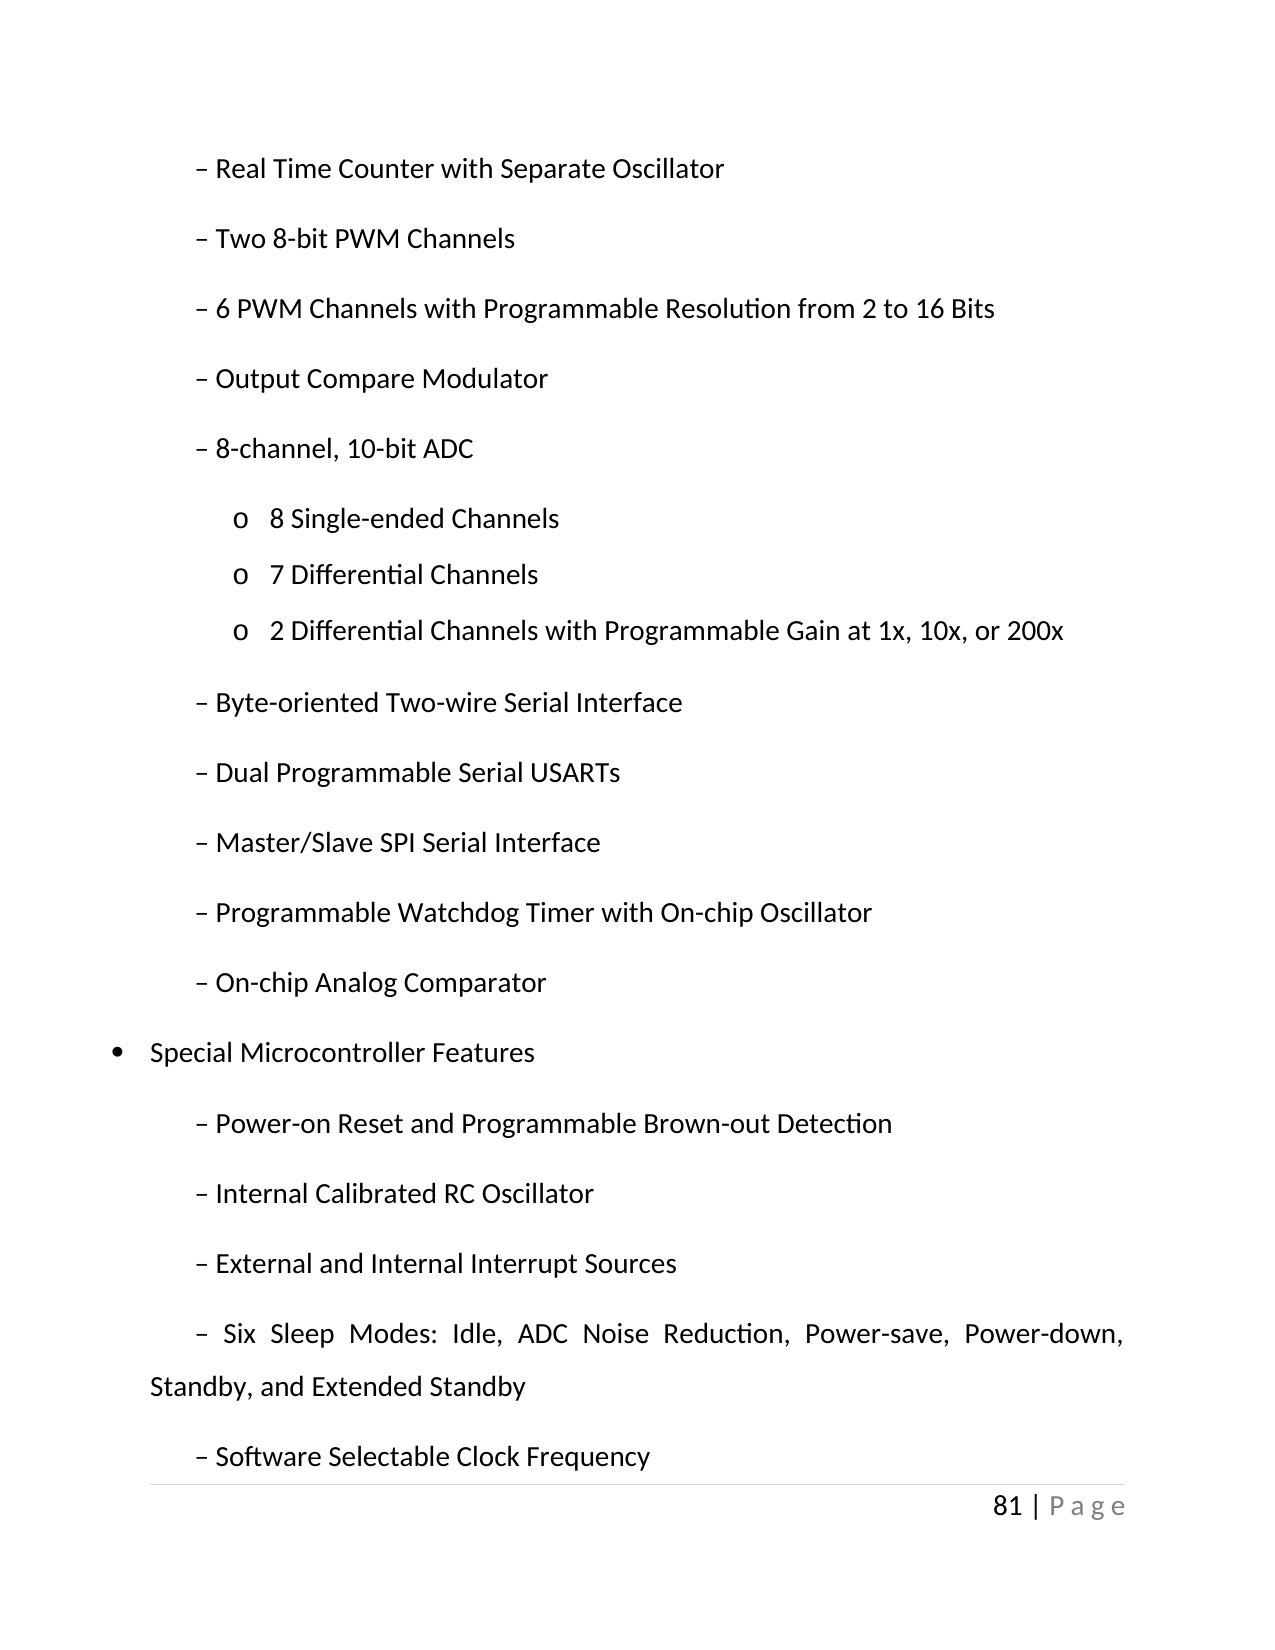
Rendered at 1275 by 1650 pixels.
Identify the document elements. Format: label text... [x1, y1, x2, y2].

list 2 Differential Channels with Programmable Gain at 1x, 10x, or 200x [232, 612, 1125, 649]
text – Output Compare Modulator [150, 360, 1125, 396]
text – On-chip Analog Comparator [150, 964, 1125, 1000]
text – Real Time Counter with Separate Oscillator [150, 150, 1125, 186]
list 7 Differential Channels [232, 556, 1125, 593]
text – Byte-oriented Two-wire Serial Interface [150, 684, 1125, 720]
list Special Microcontroller Features [112, 1034, 1125, 1070]
text – Two 8-bit PWM Channels [150, 220, 1125, 256]
text – 8-channel, 10-bit ADC [150, 430, 1125, 466]
text – Power-on Reset and Programmable Brown-out Detection [150, 1105, 1125, 1140]
text – Internal Calibrated RC Oscillator [150, 1175, 1125, 1210]
text – Six Sleep Modes: Idle, ADC Noise Reduction, Power-save, Power-down, Standby, and Extended Standby [150, 1315, 1125, 1404]
text – Master/Slave SPI Serial Interface [150, 824, 1125, 860]
text – 6 PWM Channels with Programmable Resolution from 2 to 16 Bits [150, 290, 1125, 326]
text – External and Internal Interrupt Sources [150, 1245, 1125, 1281]
text – Dual Programmable Serial USARTs [150, 754, 1125, 790]
list 8 Single-ended Channels [232, 501, 1125, 538]
text – Programmable Watchdog Timer with On-chip Oscillator [150, 894, 1125, 930]
text – Software Selectable Clock Frequency [150, 1438, 1125, 1474]
